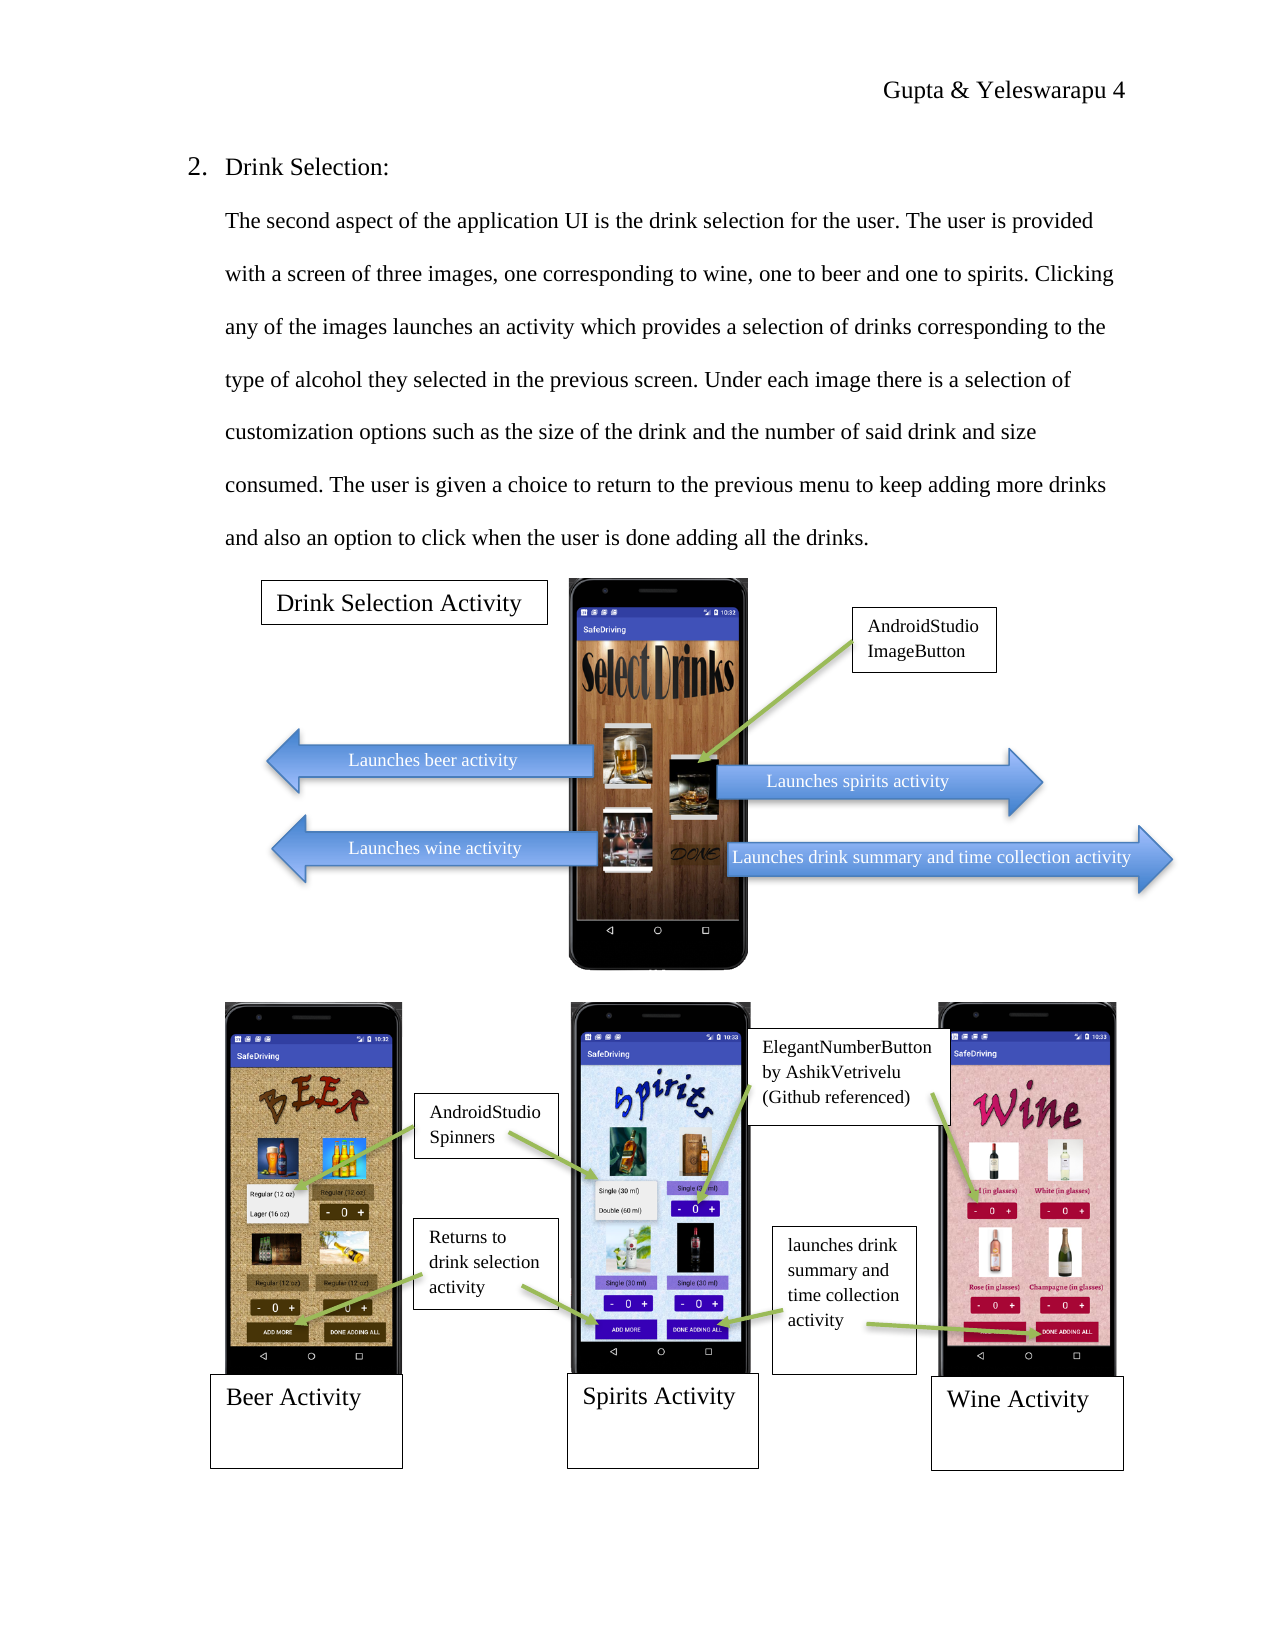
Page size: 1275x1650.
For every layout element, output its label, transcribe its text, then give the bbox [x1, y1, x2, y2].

picture [938, 1002, 1117, 1376]
picture [568, 578, 748, 972]
picture [225, 1002, 403, 1374]
list Drink Selection: The second aspect of the application UI is the drink selection for the user. The user is provided with a screen of three images, one corresponding to wine, one to beer and one to spirits. Clicking any of the images launches an activity which provides a selection of drinks corresponding to the type of alcohol they selected in the previous screen. Under each image there is a selection of customization options such as the size of the drink and the number of said drink and size consumed. The user is given a choice to return to the previous menu to keep adding more drinks and also an option to click when the user is done adding all the drinks. [187, 150, 1125, 1401]
picture [570, 1002, 751, 1373]
